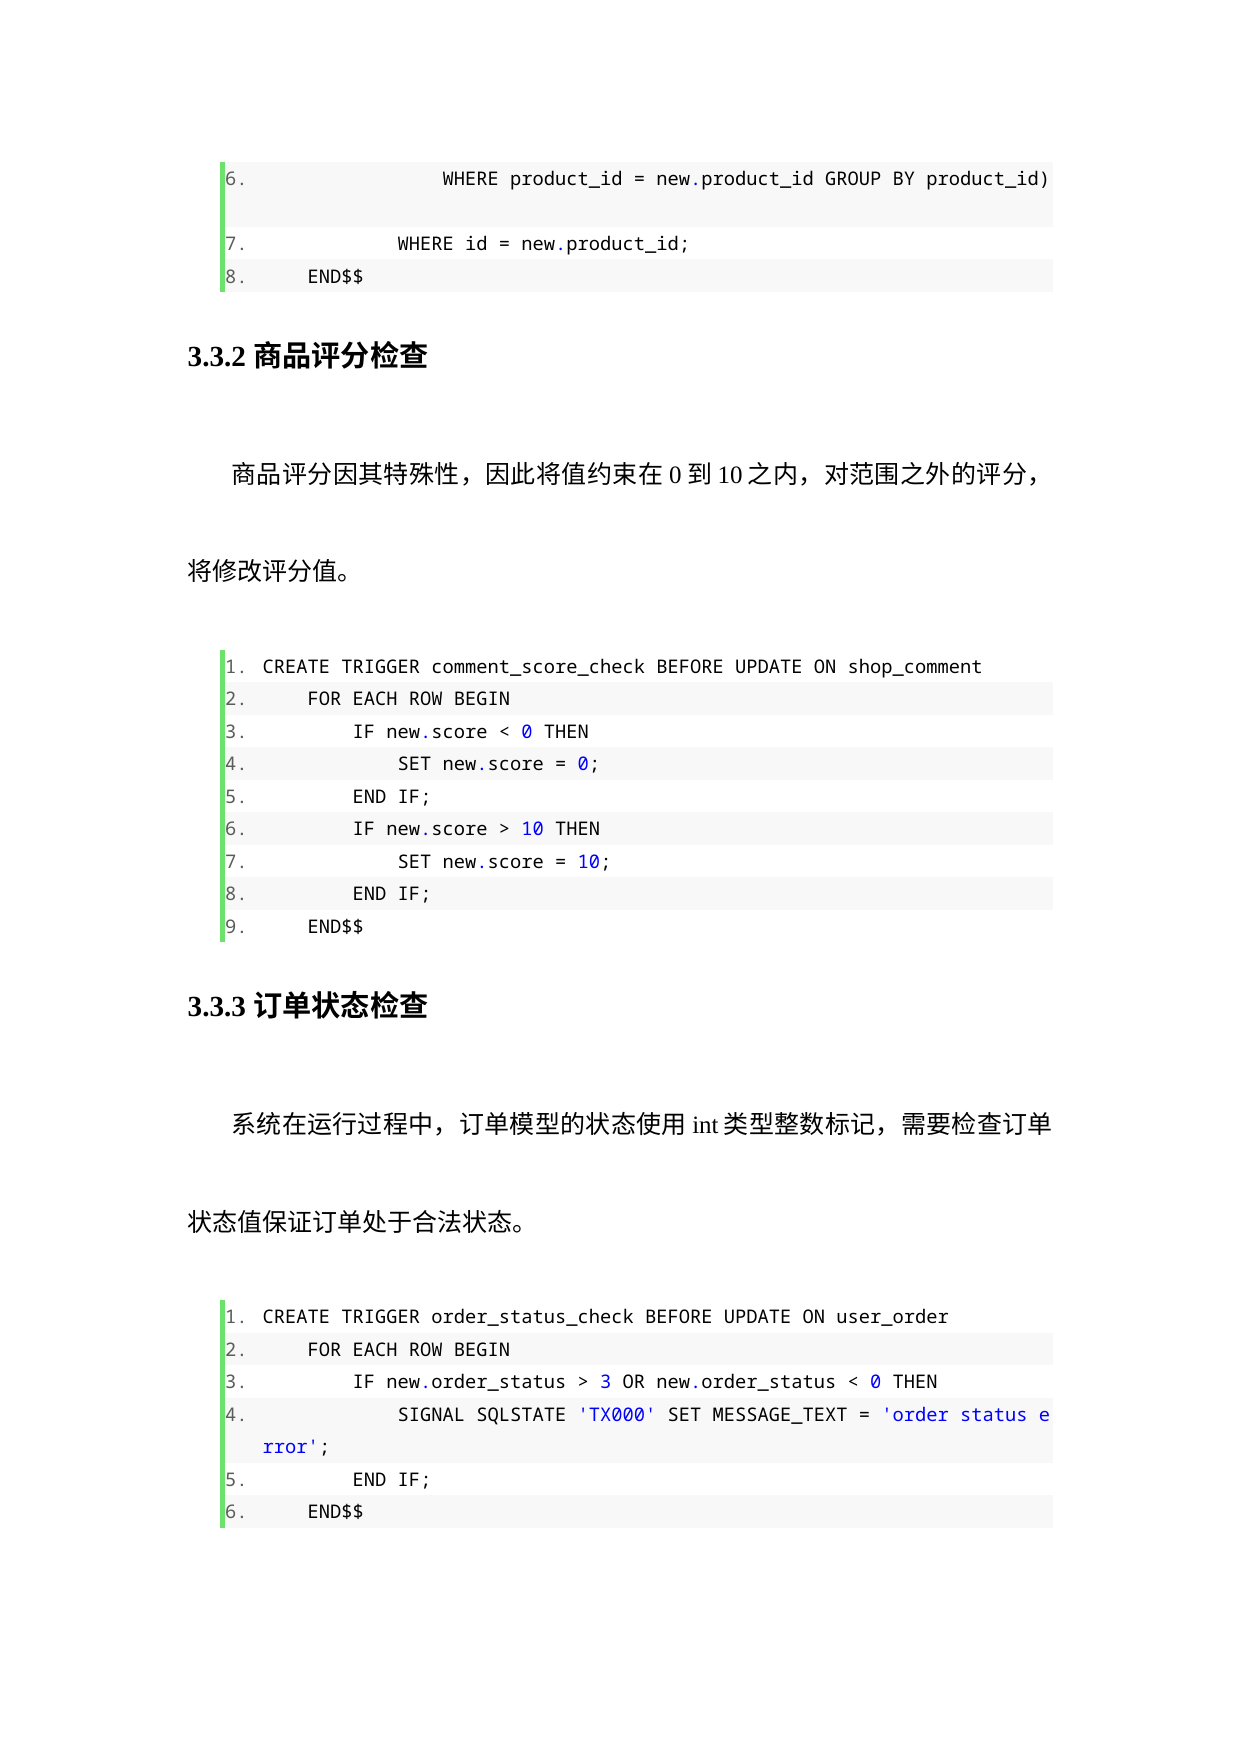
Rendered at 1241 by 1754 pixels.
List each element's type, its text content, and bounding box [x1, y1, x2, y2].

list IF new.score > 10 THEN [225, 812, 1053, 845]
subtitle 3.3.3 订单状态检查 [187, 971, 1053, 1036]
subtitle 3.3.2 商品评分检查 [187, 321, 1053, 386]
list WHERE id = new.product_id; [225, 227, 1053, 259]
list FOR EACH ROW BEGIN [225, 682, 1053, 715]
list FOR EACH ROW BEGIN [225, 1333, 1053, 1365]
list WHERE product_id = new.product_id GROUP BY product_id) [225, 162, 1053, 227]
list END$$ [225, 910, 1053, 942]
list END$$ [225, 1495, 1053, 1528]
list IF new.score < 0 THEN [225, 715, 1053, 747]
list SET new.score = 0; [225, 747, 1053, 780]
text 系统在运行过程中，订单模型的状态使用int类型整数标记，需要检查订单状态值保证订单处于合法状态。 [187, 1090, 1053, 1253]
list END IF; [225, 1463, 1053, 1495]
list END$$ [225, 259, 1053, 292]
list END IF; [225, 780, 1053, 812]
list SIGNAL SQLSTATE 'TX000' SET MESSAGE_TEXT = 'order status error'; [225, 1398, 1053, 1463]
list CREATE TRIGGER comment_score_check BEFORE UPDATE ON shop_comment [225, 650, 1053, 682]
list SET new.score = 10; [225, 845, 1053, 877]
list IF new.order_status > 3 OR new.order_status < 0 THEN [225, 1365, 1053, 1398]
text 商品评分因其特殊性，因此将值约束在0到10之内，对范围之外的评分，将修改评分值。 [187, 440, 1053, 602]
list END IF; [225, 877, 1053, 910]
list CREATE TRIGGER order_status_check BEFORE UPDATE ON user_order [225, 1300, 1053, 1333]
